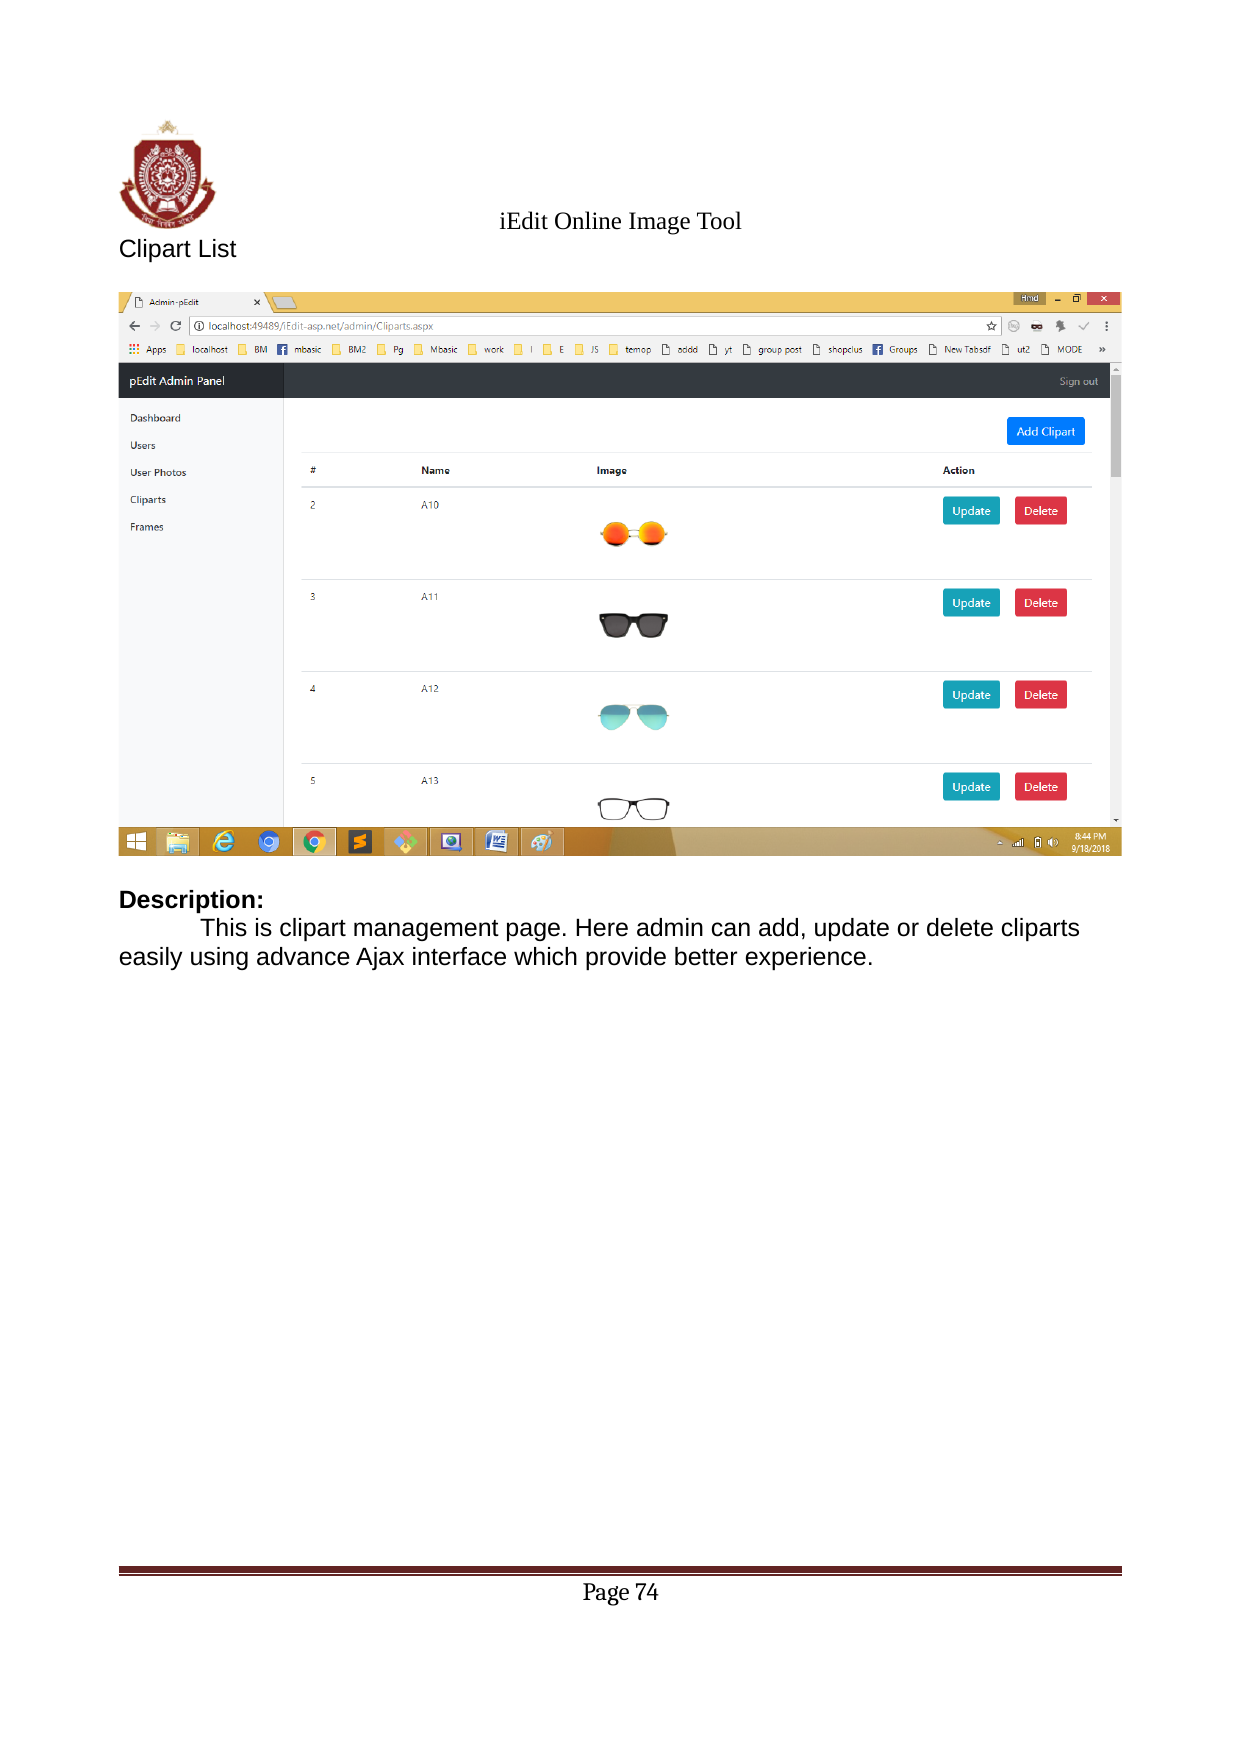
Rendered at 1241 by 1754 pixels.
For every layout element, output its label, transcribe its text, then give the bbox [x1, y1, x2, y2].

text This is clipart management page. Here admin can add, update or delete cliparts easily using advance Ajax interface which provide better experience. [118, 913, 1122, 971]
picture [118, 292, 1122, 856]
picture [118, 118, 224, 229]
text Description: [118, 885, 1122, 913]
text Clipart List [118, 234, 1122, 263]
